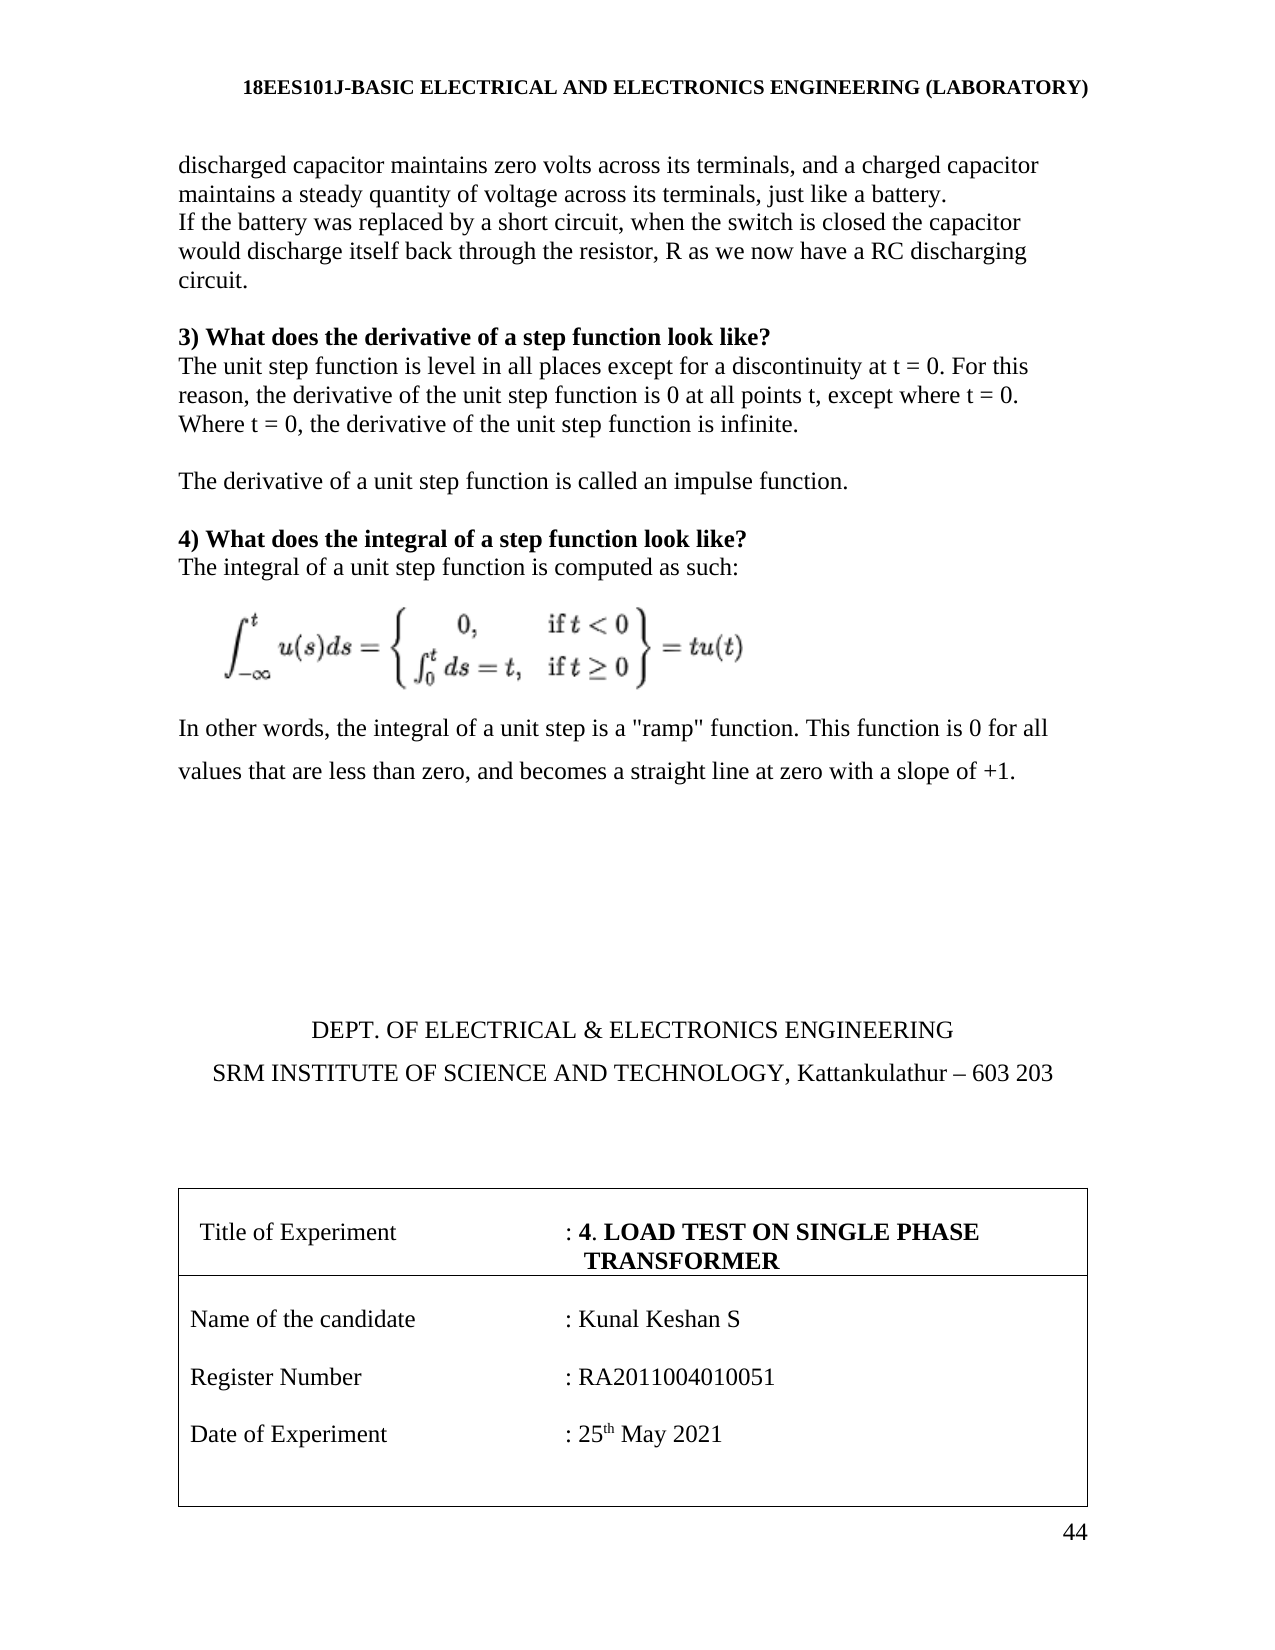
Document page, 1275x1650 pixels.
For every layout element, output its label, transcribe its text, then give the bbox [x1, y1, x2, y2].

picture [178, 595, 768, 699]
text 4) What does the integral of a step function look like? [178, 524, 1087, 552]
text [178, 150, 1087, 207]
text The derivative of a unit step function is called an impulse function. [178, 466, 1087, 495]
text The integral of a unit step function is computed as such: [178, 552, 1087, 581]
text If the battery was replaced by a short circuit, when the switch is closed the capacitor would discharge itself back through the resistor, R as we now have a RC discharging circuit. [178, 207, 1087, 294]
table_cell Name of the candidate : Kunal Keshan S Register Number : RA2011004010051 Date of Experiment : 25th May 2021 [179, 1276, 1087, 1506]
text The unit step function is level in all places except for a discontinuity at t = 0. For this reason, the derivative of the unit step function is 0 at all points t, except where t = 0. Where t = 0, the derivative of the unit step function is infinite. [178, 351, 1087, 437]
table_header Title of Experiment : 4. LOAD TEST ON SINGLE PHASE TRANSFORMER [179, 1189, 1087, 1275]
text In other words, the integral of a unit step is a "ramp" function. This function is 0 for all values that are less than zero, and becomes a straight line at zero with a slope of +1. [178, 713, 1087, 785]
text SRM INSTITUTE OF SCIENCE AND TECHNOLOGY, Kattankulathur – 603 203 [178, 1058, 1087, 1087]
text 3) What does the derivative of a step function look like? [178, 322, 1087, 351]
text DEPT. OF ELECTRICAL & ELECTRONICS ENGINEERING [178, 1015, 1087, 1044]
